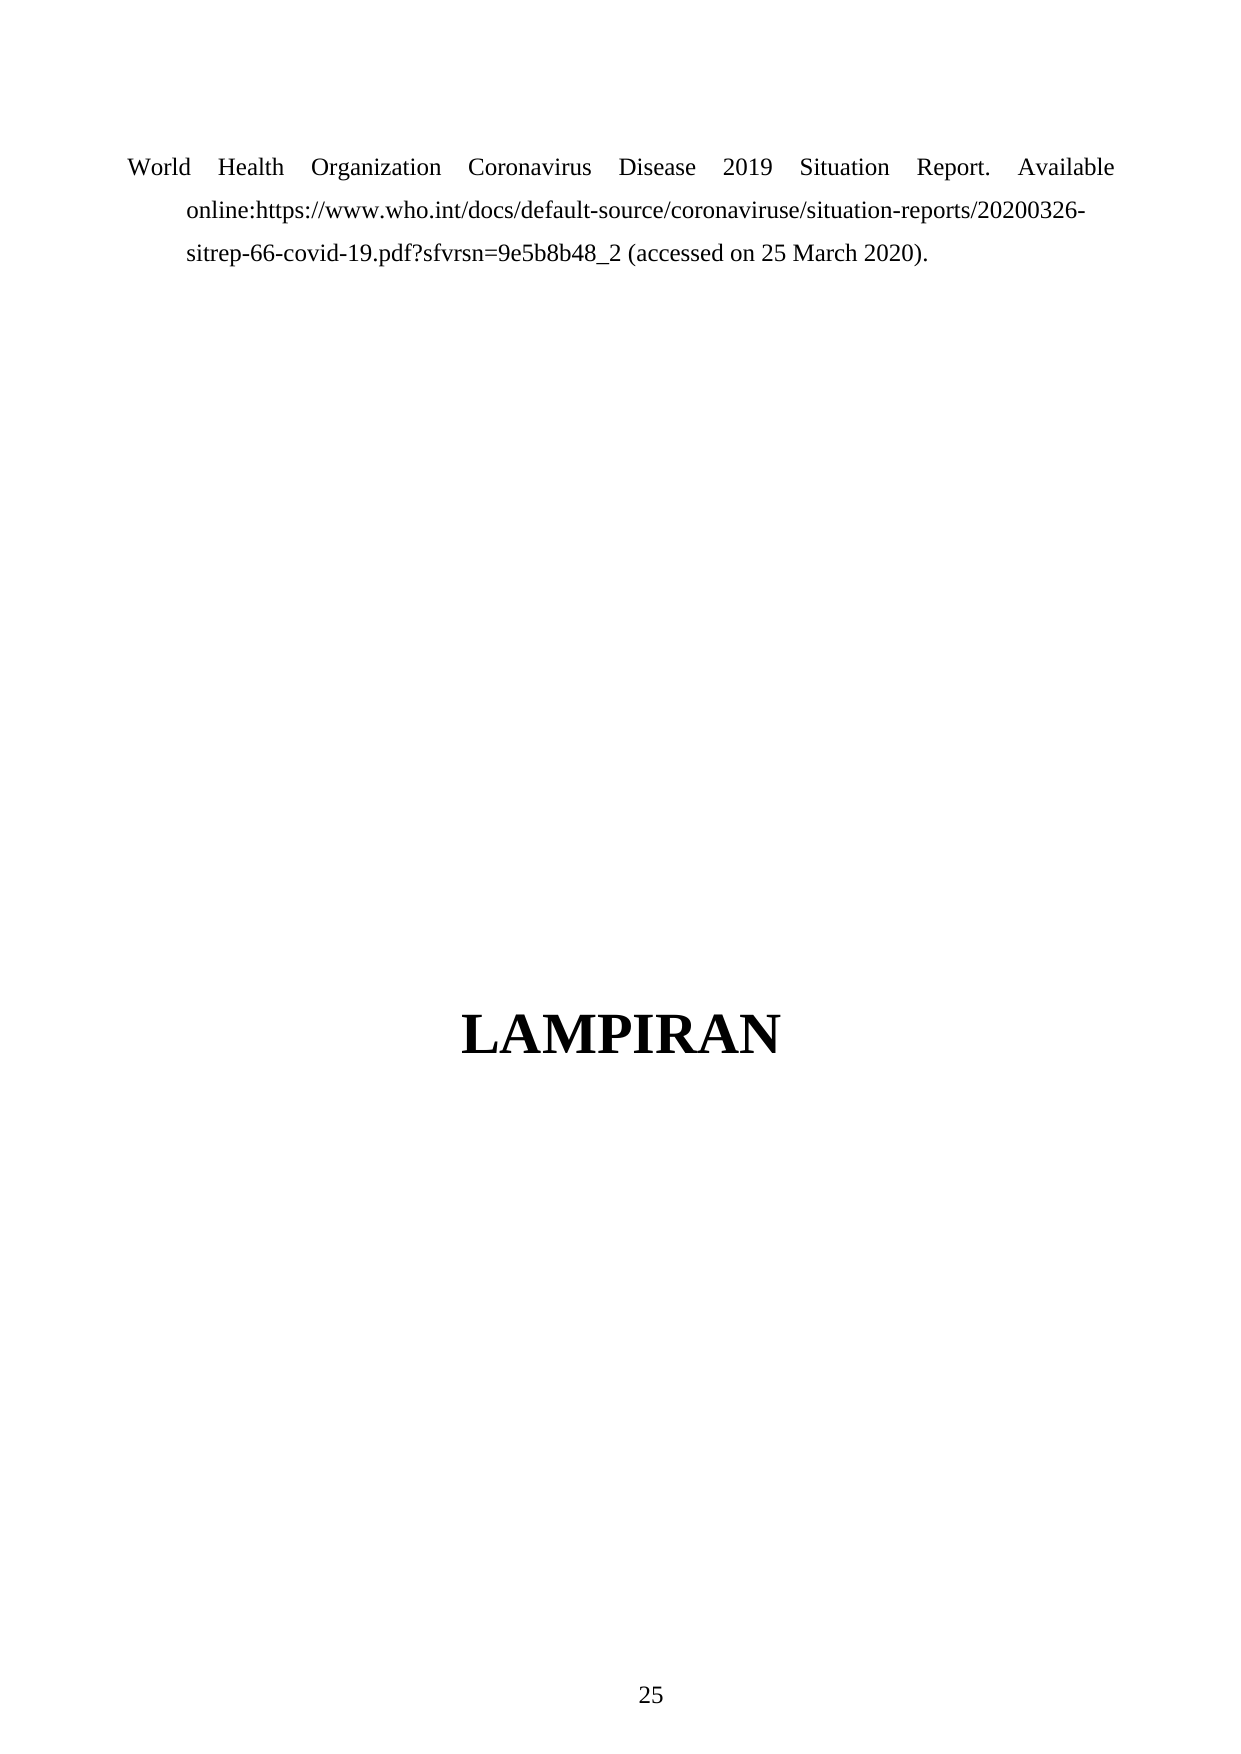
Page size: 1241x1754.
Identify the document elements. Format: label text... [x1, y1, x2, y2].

text World Health Organization Coronavirus Disease 2019 Situation Report. Available online:https://www.who.int/docs/default-source/coronaviruse/situation-reports/20200326-sitrep-66-covid-19.pdf?sfvrsn=9e5b8b48_2 (accessed on 25 March 2020). [127, 152, 1115, 267]
subtitle LAMPIRAN [127, 999, 1115, 1066]
